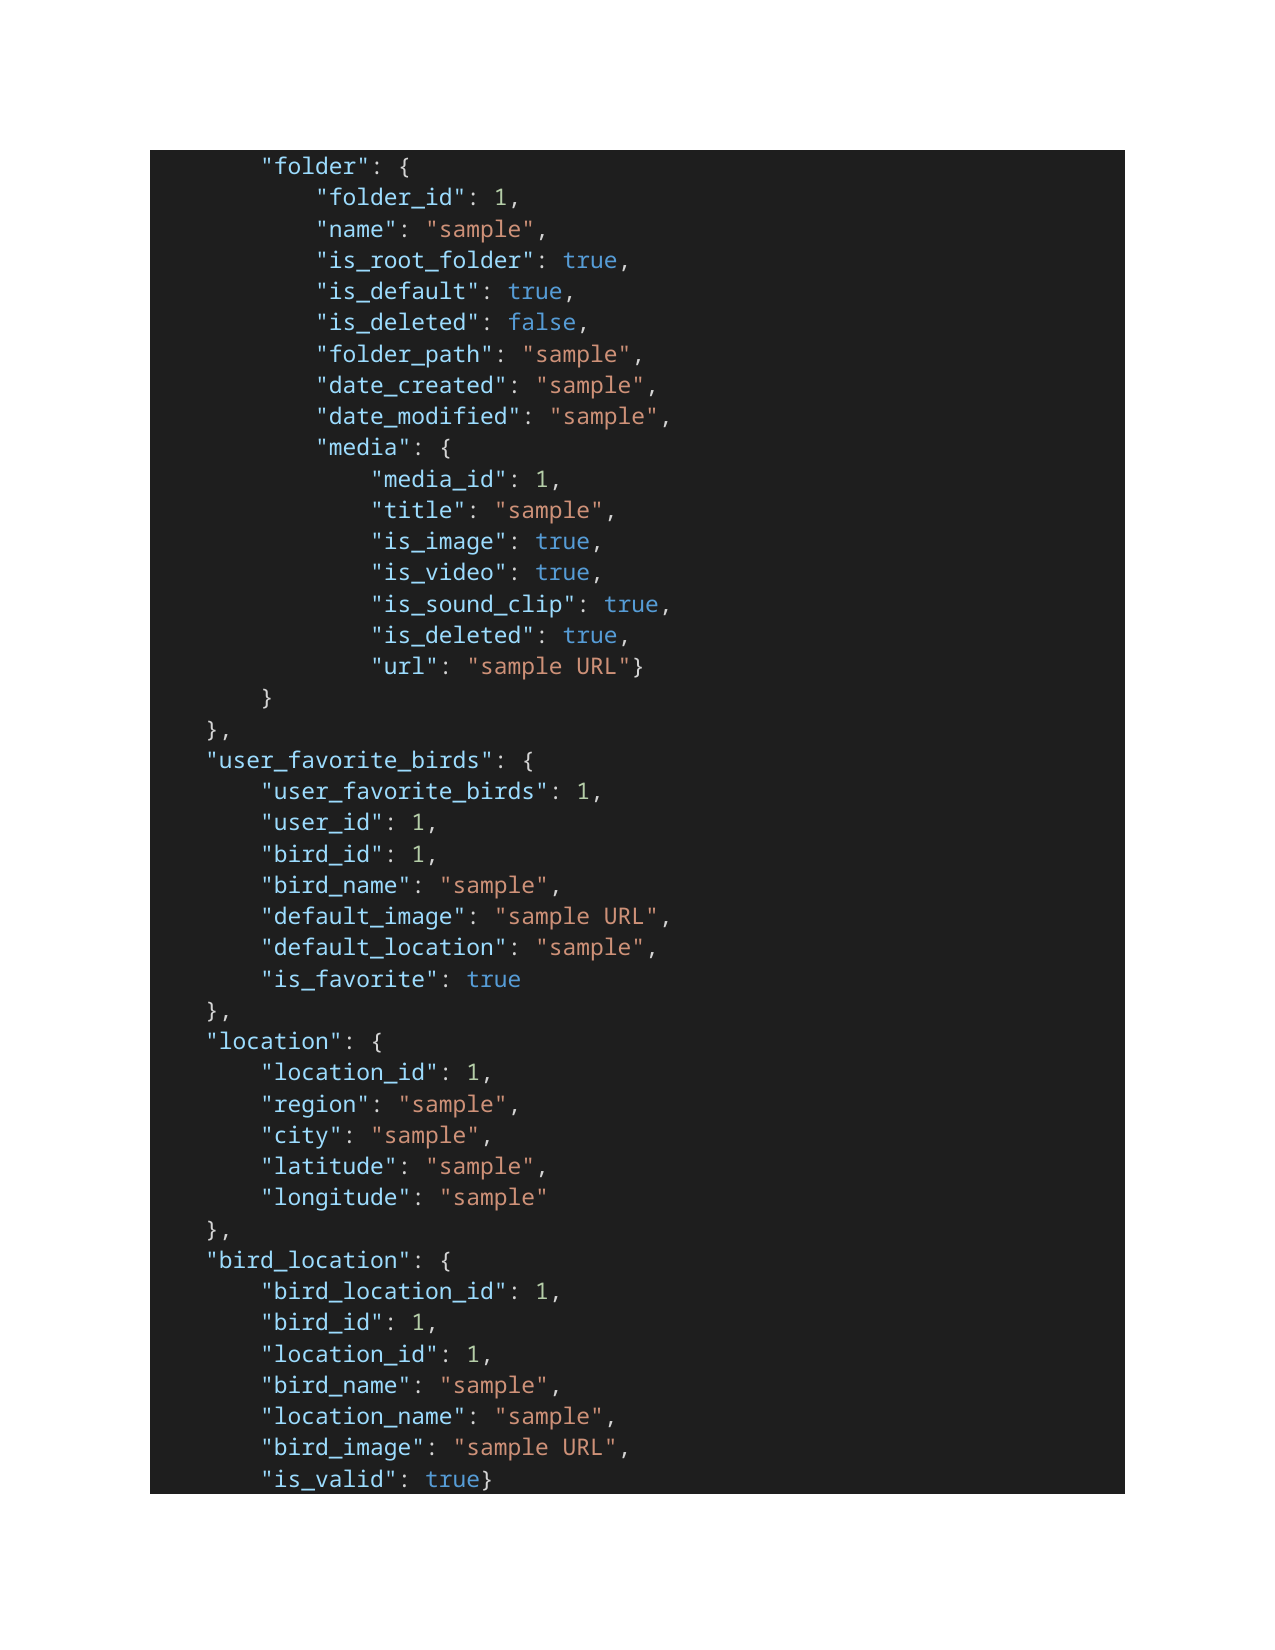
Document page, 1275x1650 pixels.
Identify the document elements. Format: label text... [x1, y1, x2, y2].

text "location_id": 1, [150, 1337, 1125, 1369]
text } [150, 681, 1125, 712]
text "bird_name": "sample", [150, 869, 1125, 900]
text "is_image": true, [150, 525, 1125, 556]
text }, [150, 712, 1125, 744]
text "is_valid": true} [150, 1462, 1125, 1494]
text "folder_id": 1, [150, 181, 1125, 212]
text "user_favorite_birds": 1, [150, 775, 1125, 806]
text "media_id": 1, [150, 462, 1125, 494]
text "default_image": "sample URL", [150, 900, 1125, 931]
text }, [150, 1212, 1125, 1244]
text "latitude": "sample", [150, 1150, 1125, 1181]
text "user_id": 1, [150, 806, 1125, 837]
text "city": "sample", [150, 1119, 1125, 1150]
text "bird_location_id": 1, [150, 1275, 1125, 1306]
text "default_location": "sample", [150, 931, 1125, 962]
text "date_modified": "sample", [150, 400, 1125, 431]
text "is_deleted": false, [150, 306, 1125, 337]
text "is_video": true, [150, 556, 1125, 587]
text "longitude": "sample" [150, 1181, 1125, 1212]
text "name": "sample", [150, 212, 1125, 244]
text "region": "sample", [150, 1087, 1125, 1119]
text "bird_id": 1, [150, 1306, 1125, 1337]
text "title": "sample", [150, 494, 1125, 525]
text "is_deleted": true, [150, 619, 1125, 650]
text "folder": { [150, 150, 1125, 181]
text "bird_image": "sample URL", [150, 1431, 1125, 1462]
text "user_favorite_birds": { [150, 744, 1125, 775]
text "bird_id": 1, [150, 837, 1125, 869]
text "media": { [150, 431, 1125, 462]
text "is_sound_clip": true, [150, 587, 1125, 619]
text "location_name": "sample", [150, 1400, 1125, 1431]
text "location": { [150, 1025, 1125, 1056]
text "date_created": "sample", [150, 369, 1125, 400]
text "is_default": true, [150, 275, 1125, 306]
text }, [150, 994, 1125, 1025]
text "bird_location": { [150, 1244, 1125, 1275]
text "bird_name": "sample", [150, 1369, 1125, 1400]
text "url": "sample URL"} [150, 650, 1125, 681]
text "folder_path": "sample", [150, 337, 1125, 369]
text "location_id": 1, [150, 1056, 1125, 1087]
text "is_favorite": true [150, 962, 1125, 994]
text "is_root_folder": true, [150, 244, 1125, 275]
